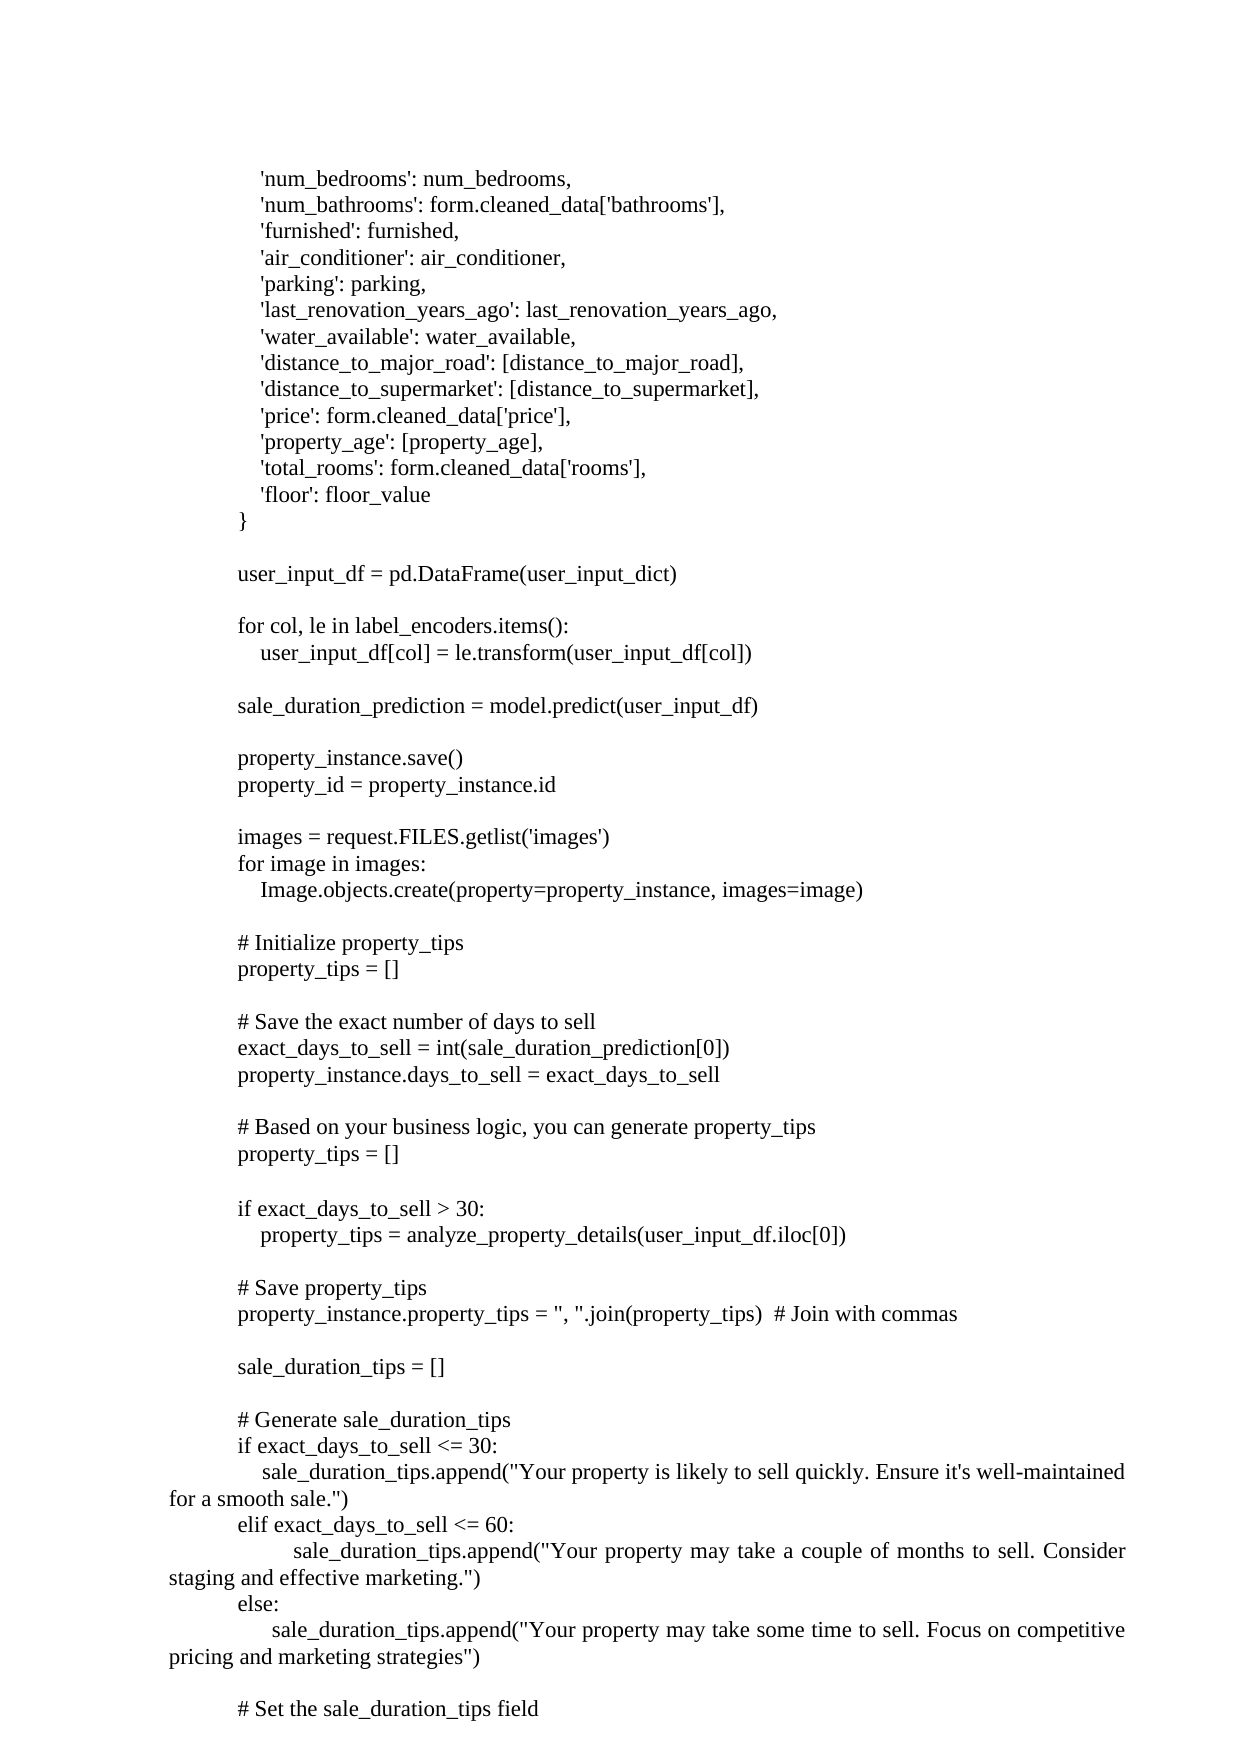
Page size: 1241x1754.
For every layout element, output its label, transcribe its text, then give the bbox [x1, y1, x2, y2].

text 'total_rooms': form.cleaned_data['rooms'], [169, 454, 1128, 481]
text property_instance.property_tips = ", ".join(property_tips) # Join with commas [169, 1300, 1128, 1327]
text 'water_available': water_available, [169, 323, 1128, 349]
text # Save the exact number of days to sell [169, 1008, 1128, 1034]
text property_tips = analyze_property_details(user_input_df.iloc[0]) [169, 1221, 1128, 1247]
text Image.objects.create(property=property_instance, images=image) [169, 876, 1128, 902]
text sale_duration_prediction = model.predict(user_input_df) [169, 692, 1128, 718]
text if exact_days_to_sell > 30: [169, 1195, 1128, 1221]
text # Generate sale_duration_tips [169, 1406, 1128, 1432]
text 'distance_to_supermarket': [distance_to_supermarket], [169, 375, 1128, 402]
text 'property_age': [property_age], [169, 428, 1128, 454]
text } [169, 507, 1128, 533]
text property_instance.save() [169, 744, 1128, 771]
text images = request.FILES.getlist('images') [169, 823, 1128, 850]
text 'num_bathrooms': form.cleaned_data['bathrooms'], [169, 191, 1128, 217]
text property_tips = [] [169, 1140, 1128, 1166]
text else: [169, 1590, 1128, 1616]
text property_instance.days_to_sell = exact_days_to_sell [169, 1061, 1128, 1087]
text 'num_bedrooms': num_bedrooms, [169, 164, 1128, 191]
text for col, le in label_encoders.items(): [169, 613, 1128, 639]
text property_tips = [] [169, 955, 1128, 982]
text 'parking': parking, [169, 270, 1128, 296]
text user_input_df[col] = le.transform(user_input_df[col]) [169, 639, 1128, 665]
text sale_duration_tips.append("Your property is likely to sell quickly. Ensure it's well-maintained for a smooth sale.") [169, 1458, 1128, 1511]
text exact_days_to_sell = int(sale_duration_prediction[0]) [169, 1034, 1128, 1061]
text sale_duration_tips.append("Your property may take a couple of months to sell. Consider staging and effective marketing.") [169, 1537, 1128, 1590]
text for image in images: [169, 850, 1128, 876]
text 'floor': floor_value [169, 481, 1128, 507]
text # Based on your business logic, you can generate property_tips [169, 1113, 1128, 1140]
text 'distance_to_major_road': [distance_to_major_road], [169, 349, 1128, 375]
text # Set the sale_duration_tips field [169, 1696, 1128, 1722]
text user_input_df = pd.DataFrame(user_input_dict) [169, 560, 1128, 586]
text elif exact_days_to_sell <= 60: [169, 1511, 1128, 1537]
text sale_duration_tips.append("Your property may take some time to sell. Focus on competitive pricing and marketing strategies") [169, 1616, 1128, 1669]
text 'price': form.cleaned_data['price'], [169, 402, 1128, 428]
text # Initialize property_tips [169, 929, 1128, 955]
text 'last_renovation_years_ago': last_renovation_years_ago, [169, 296, 1128, 323]
text sale_duration_tips = [] [169, 1353, 1128, 1379]
text property_id = property_instance.id [169, 771, 1128, 797]
text 'air_conditioner': air_conditioner, [169, 244, 1128, 270]
text # Save property_tips [169, 1274, 1128, 1300]
text if exact_days_to_sell <= 30: [169, 1432, 1128, 1458]
text 'furnished': furnished, [169, 217, 1128, 244]
